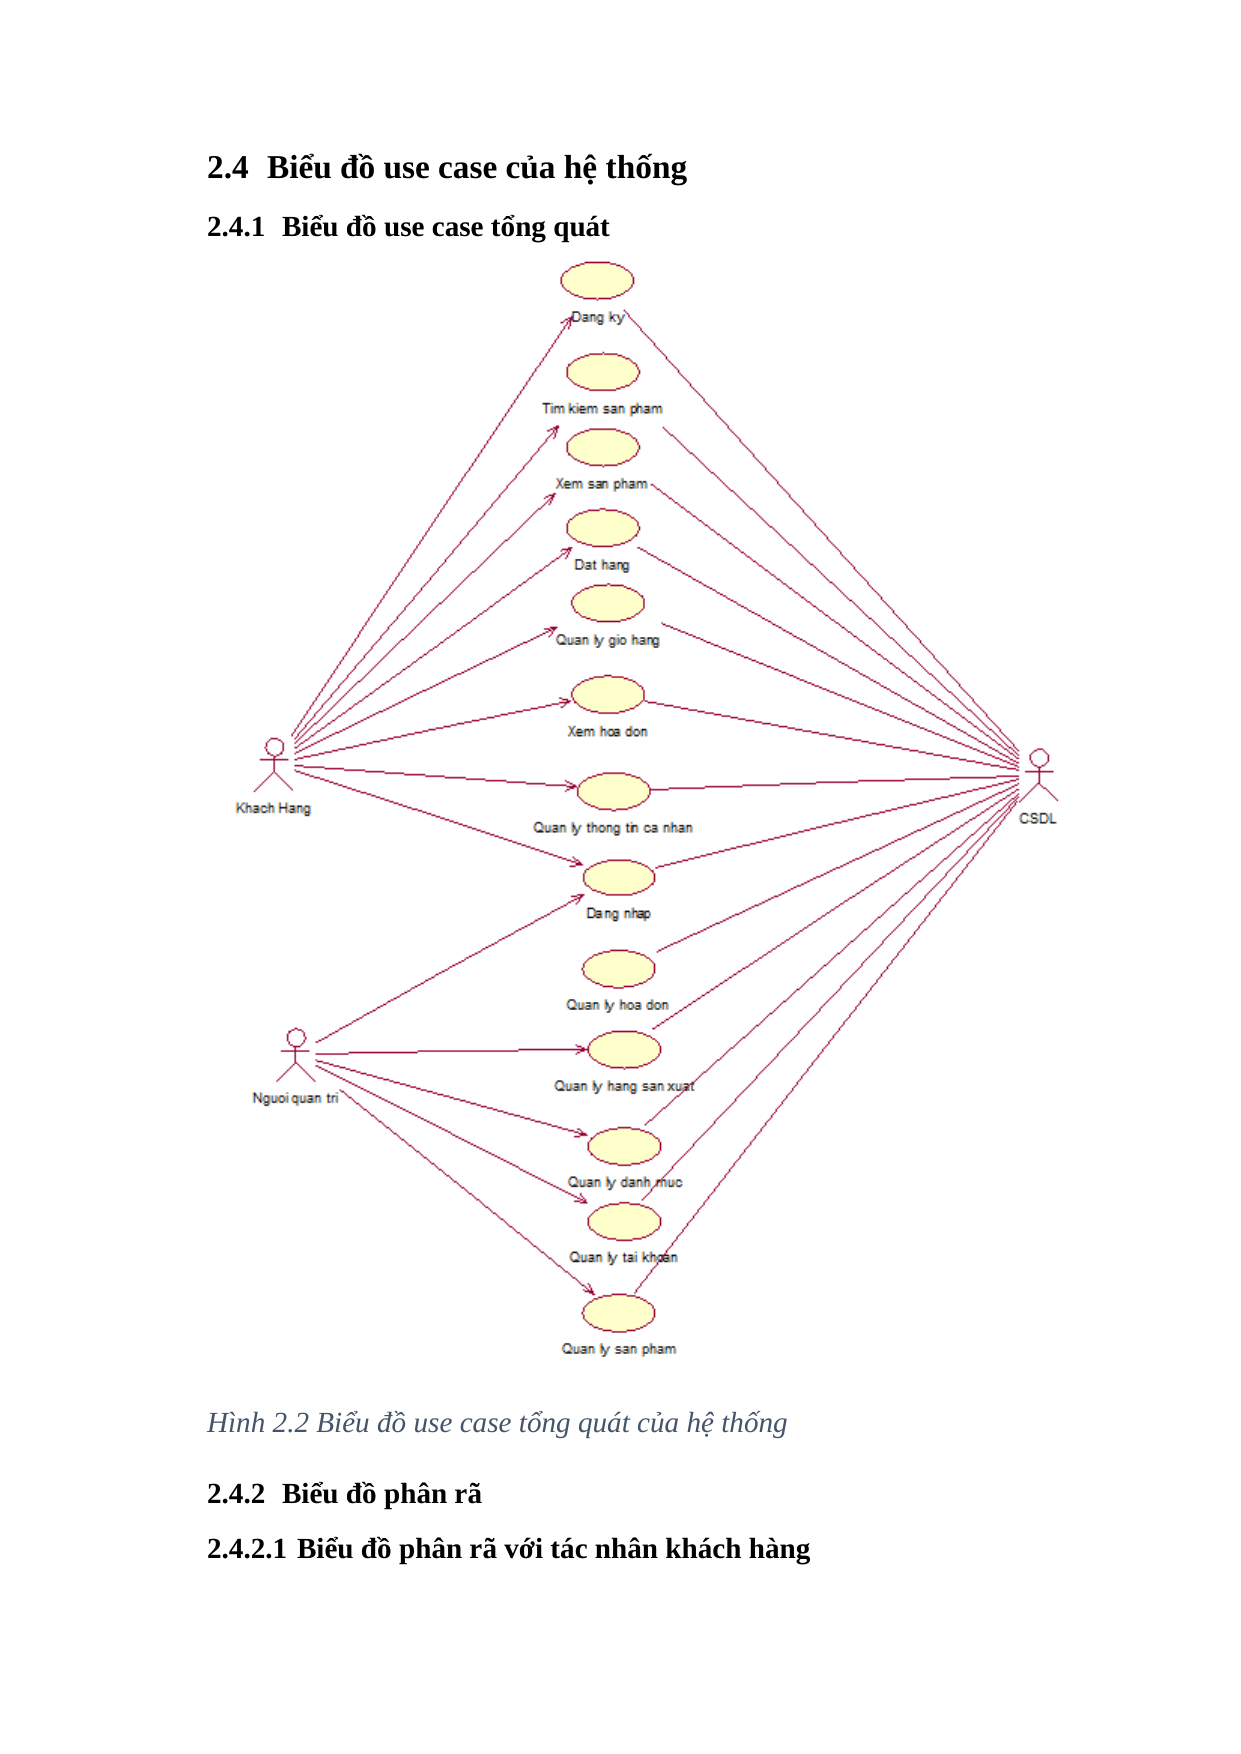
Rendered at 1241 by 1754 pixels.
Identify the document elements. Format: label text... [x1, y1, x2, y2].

subtitle Biểu đồ use case tổng quát [207, 209, 1122, 243]
subtitle Biểu đồ phân rã với tác nhân khách hàng [207, 1531, 1122, 1564]
picture [206, 259, 1123, 1372]
subtitle Biểu đồ use case của hệ thống [207, 148, 1122, 186]
subtitle Biểu đồ phân rã [207, 1477, 1122, 1510]
